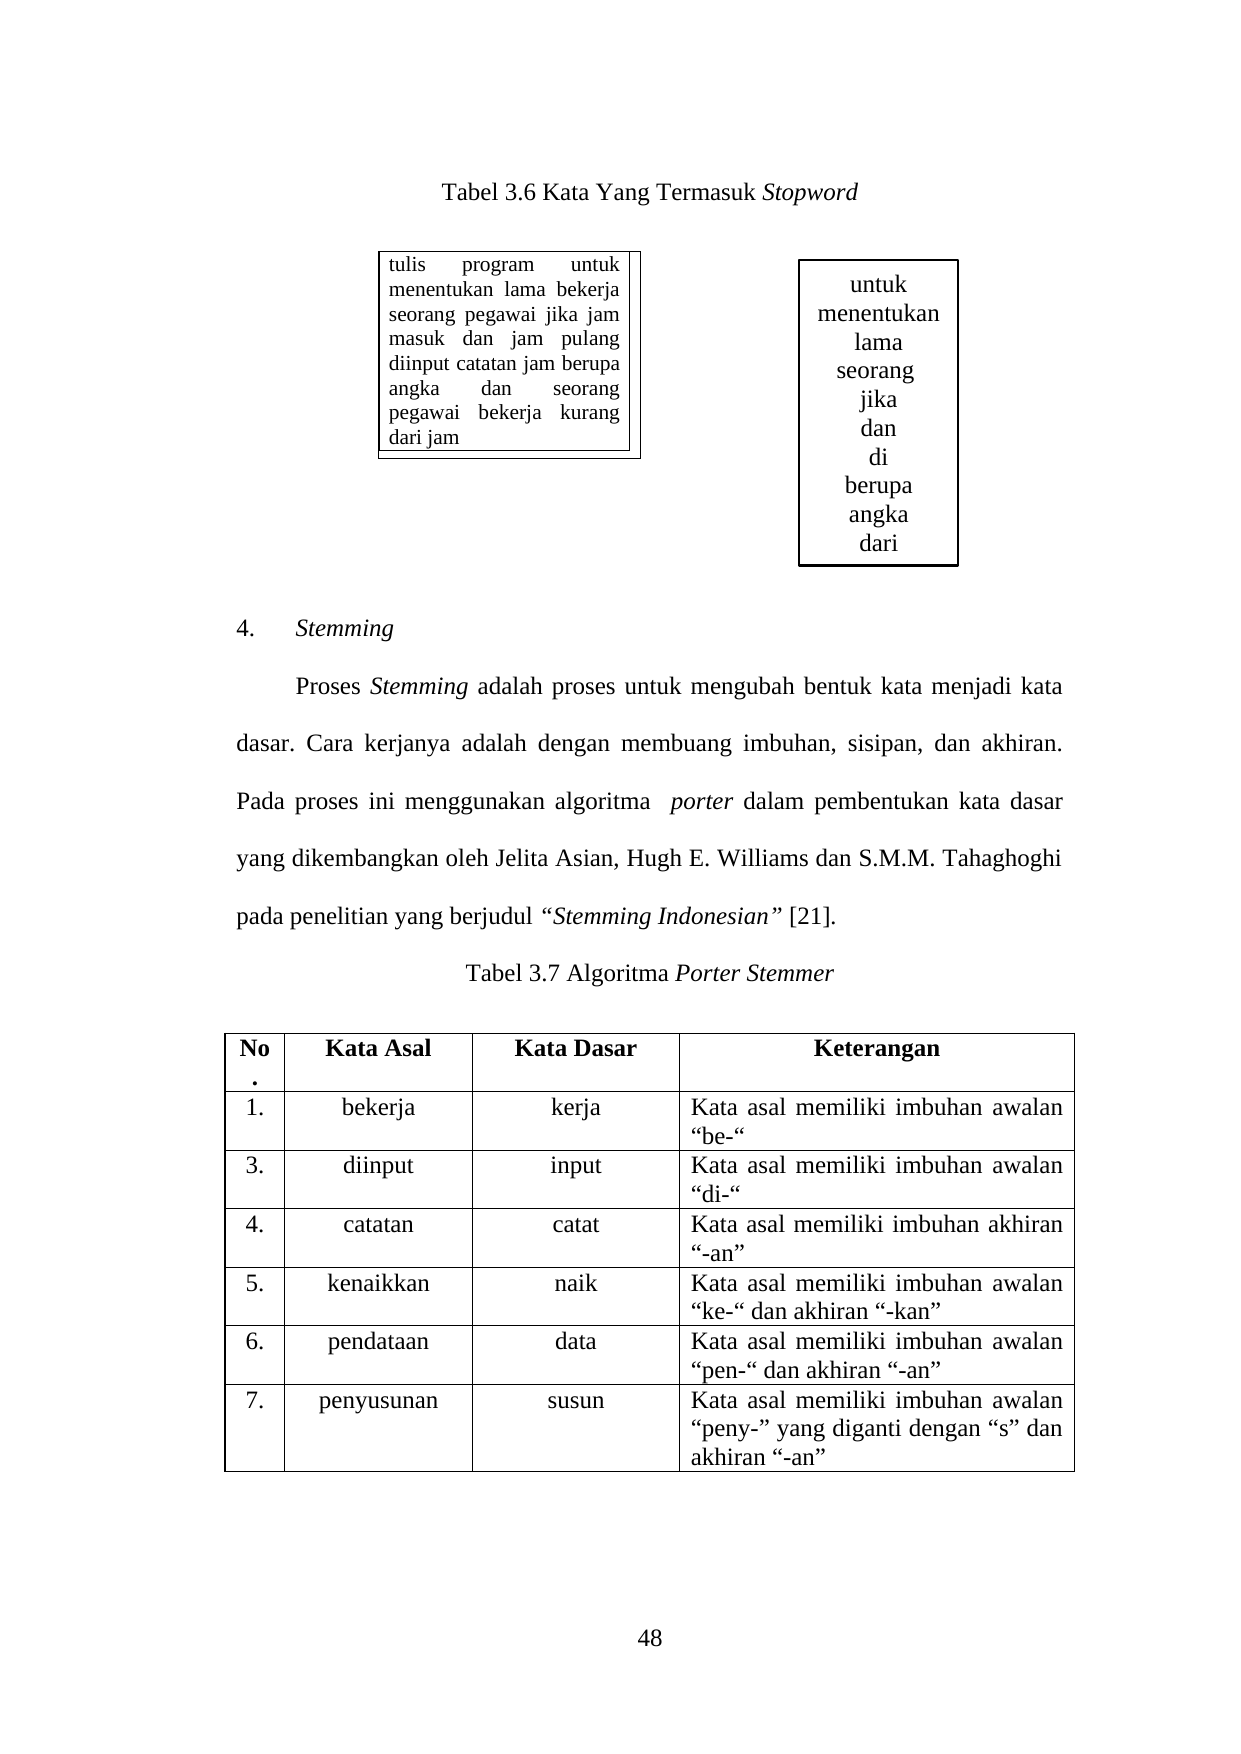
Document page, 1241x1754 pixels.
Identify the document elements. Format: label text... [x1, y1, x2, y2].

table_header Kata Asal [285, 1034, 472, 1091]
table_cell Kata asal memiliki imbuhan awalan “be-“ [680, 1092, 1074, 1149]
table_cell 5. [226, 1268, 284, 1325]
table_cell diinput [285, 1151, 472, 1208]
list Stemming [236, 613, 1063, 642]
table_cell naik [473, 1268, 679, 1325]
table_cell Kata asal memiliki imbuhan awalan “ke-“ dan akhiran “-kan” [680, 1268, 1074, 1325]
text Tabel 3.7 Algoritma Porter Stemmer [236, 958, 1063, 987]
table_cell input [473, 1151, 679, 1208]
table_cell 4. [226, 1209, 284, 1267]
table_header No. [226, 1034, 284, 1091]
table_cell pendataan [285, 1326, 472, 1384]
table_cell 1. [226, 1092, 284, 1149]
table_cell 7. [226, 1385, 284, 1471]
table_cell penyusunan [285, 1385, 472, 1471]
table_cell 3. [226, 1151, 284, 1208]
table_cell Kata asal memiliki imbuhan akhiran “-an” [680, 1209, 1074, 1267]
table_cell catatan [285, 1209, 472, 1267]
table_header Kata Dasar [473, 1034, 679, 1091]
table_cell Kata asal memiliki imbuhan awalan “peny-” yang diganti dengan “s” dan akhiran “-an” [680, 1385, 1074, 1471]
table_cell catat [473, 1209, 679, 1267]
table_cell susun [473, 1385, 679, 1471]
table_cell kerja [473, 1092, 679, 1149]
table_header Keterangan [680, 1034, 1074, 1091]
text Tabel 3.6 Kata Yang Termasuk Stopword [236, 177, 1063, 206]
table_cell kenaikkan [285, 1268, 472, 1325]
table_cell bekerja [285, 1092, 472, 1149]
table_cell 6. [226, 1326, 284, 1384]
text Proses Stemming adalah proses untuk mengubah bentuk kata menjadi kata dasar. Cara kerjanya adalah dengan membuang imbuhan, sisipan, dan akhiran. Pada proses ini menggunakan algoritma porter dalam pembentukan kata dasar yang dikembangkan oleh Jelita Asian, Hugh E. Williams dan S.M.M. Tahaghoghi pada penelitian yang berjudul “Stemming Indonesian” . [236, 671, 1063, 929]
table_cell data [473, 1326, 679, 1384]
table_cell Kata asal memiliki imbuhan awalan “pen-“ dan akhiran “-an” [680, 1326, 1074, 1384]
table_cell Kata asal memiliki imbuhan awalan “di-“ [680, 1151, 1074, 1208]
